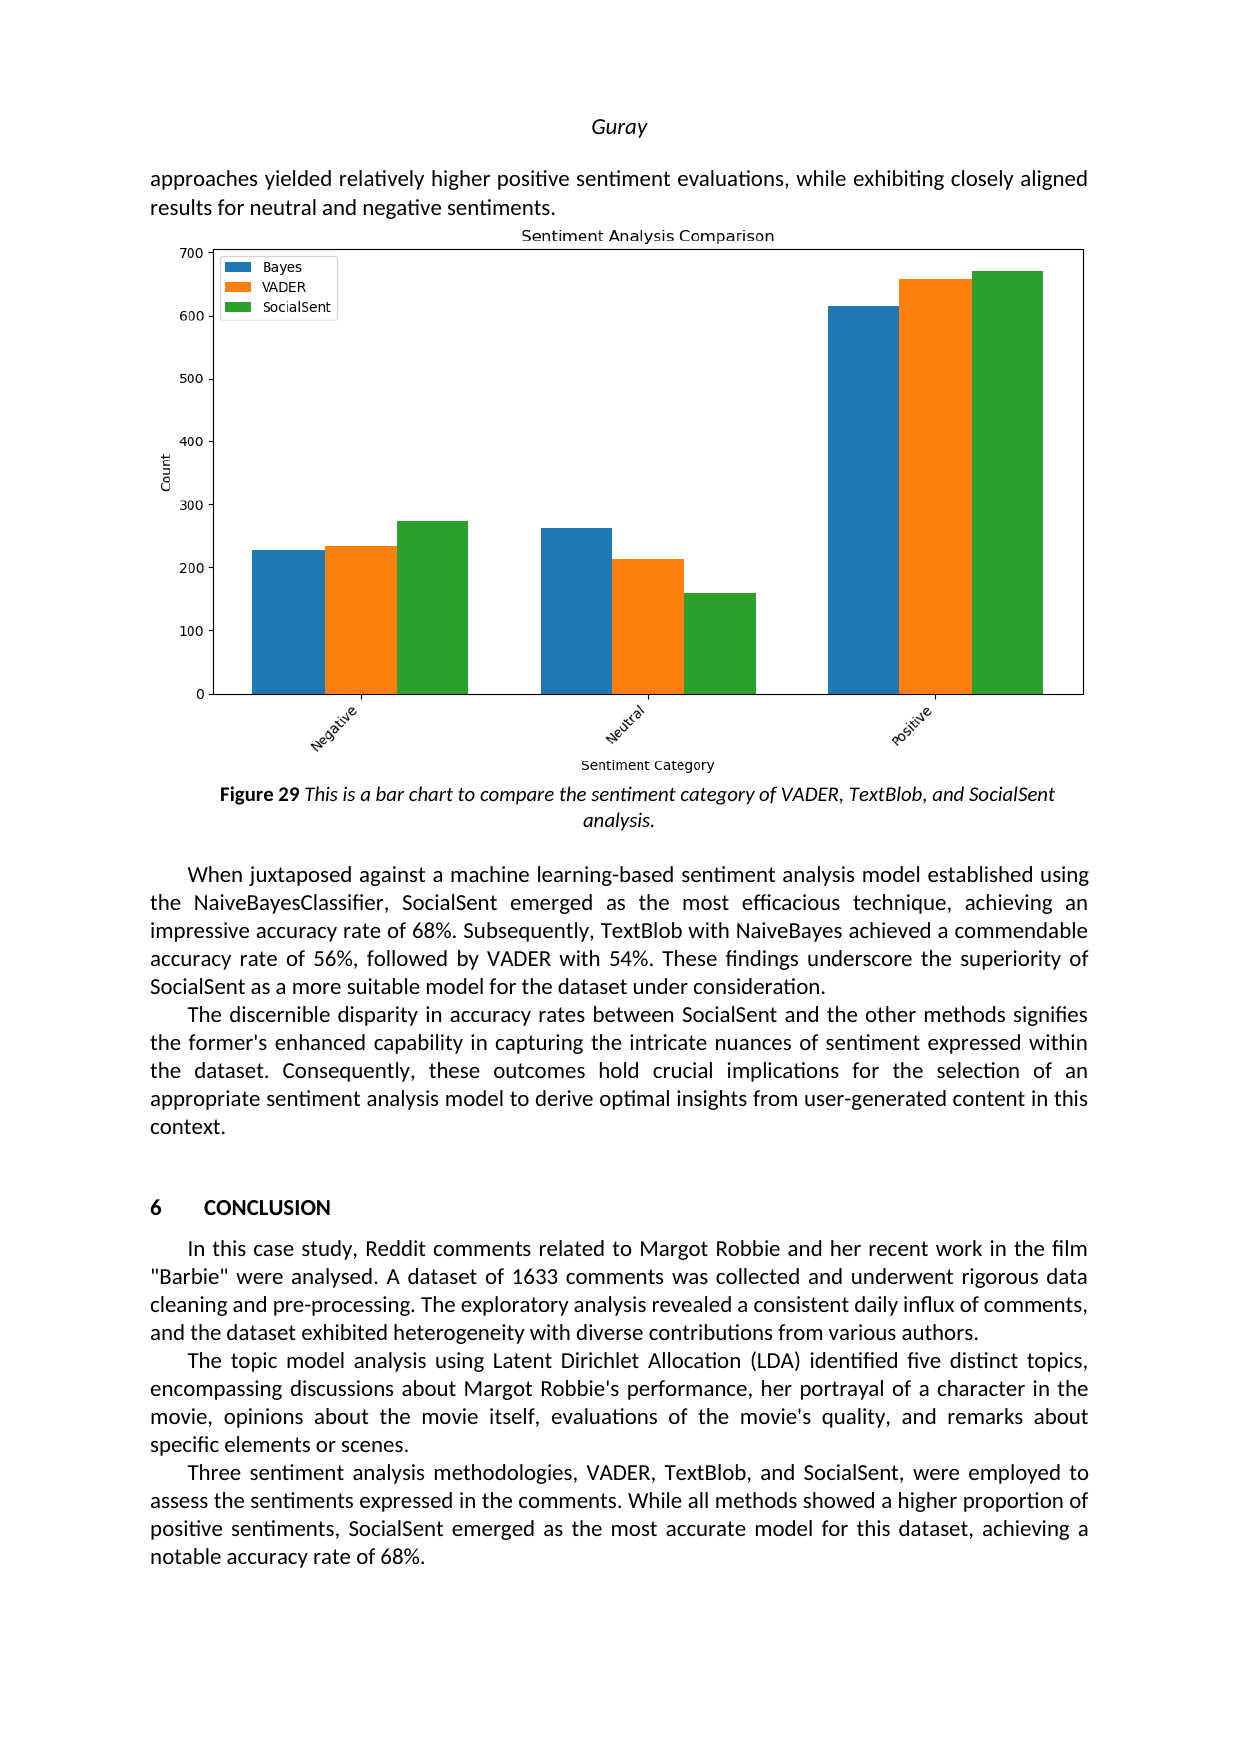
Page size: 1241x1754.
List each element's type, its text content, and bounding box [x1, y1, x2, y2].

text Figure 29 This is a bar chart to compare the sentiment category of VADER, TextBlob, and SocialSent analysis. [150, 782, 1090, 832]
picture [150, 220, 1091, 782]
subtitle CONCLUSION [150, 1193, 1090, 1222]
text The discernible disparity in accuracy rates between SocialSent and the other methods signifies the former's enhanced capability in capturing the intricate nuances of sentiment expressed within the dataset. Consequently, these outcomes hold crucial implications for the selection of an appropriate sentiment analysis model to derive optimal insights from user-generated content in this context. [150, 1000, 1090, 1141]
text Three sentiment analysis methodologies, VADER, TextBlob, and SocialSent, were employed to assess the sentiments expressed in the comments. While all methods showed a higher proportion of positive sentiments, SocialSent emerged as the most accurate model for this dataset, achieving a notable accuracy rate of 68%. [150, 1458, 1090, 1570]
text When juxtaposed against a machine learning-based sentiment analysis model established using the NaiveBayesClassifier, SocialSent emerged as the most efficacious technique, achieving an impressive accuracy rate of 68%. Subsequently, TextBlob with NaiveBayes achieved a commendable accuracy rate of 56%, followed by VADER with 54%. These findings underscore the superiority of SocialSent as a more suitable model for the dataset under consideration. [150, 860, 1090, 1000]
text In this case study, Reddit comments related to Margot Robbie and her recent work in the film "Barbie" were analysed. A dataset of 1633 comments was collected and underwent rigorous data cleaning and pre-processing. The exploratory analysis revealed a consistent daily influx of comments, and the dataset exhibited heterogeneity with diverse contributions from various authors. [150, 1234, 1090, 1346]
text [150, 164, 1090, 220]
text The topic model analysis using Latent Dirichlet Allocation (LDA) identified five distinct topics, encompassing discussions about Margot Robbie's performance, her portrayal of a character in the movie, opinions about the movie itself, evaluations of the movie's quality, and remarks about specific elements or scenes. [150, 1346, 1090, 1458]
